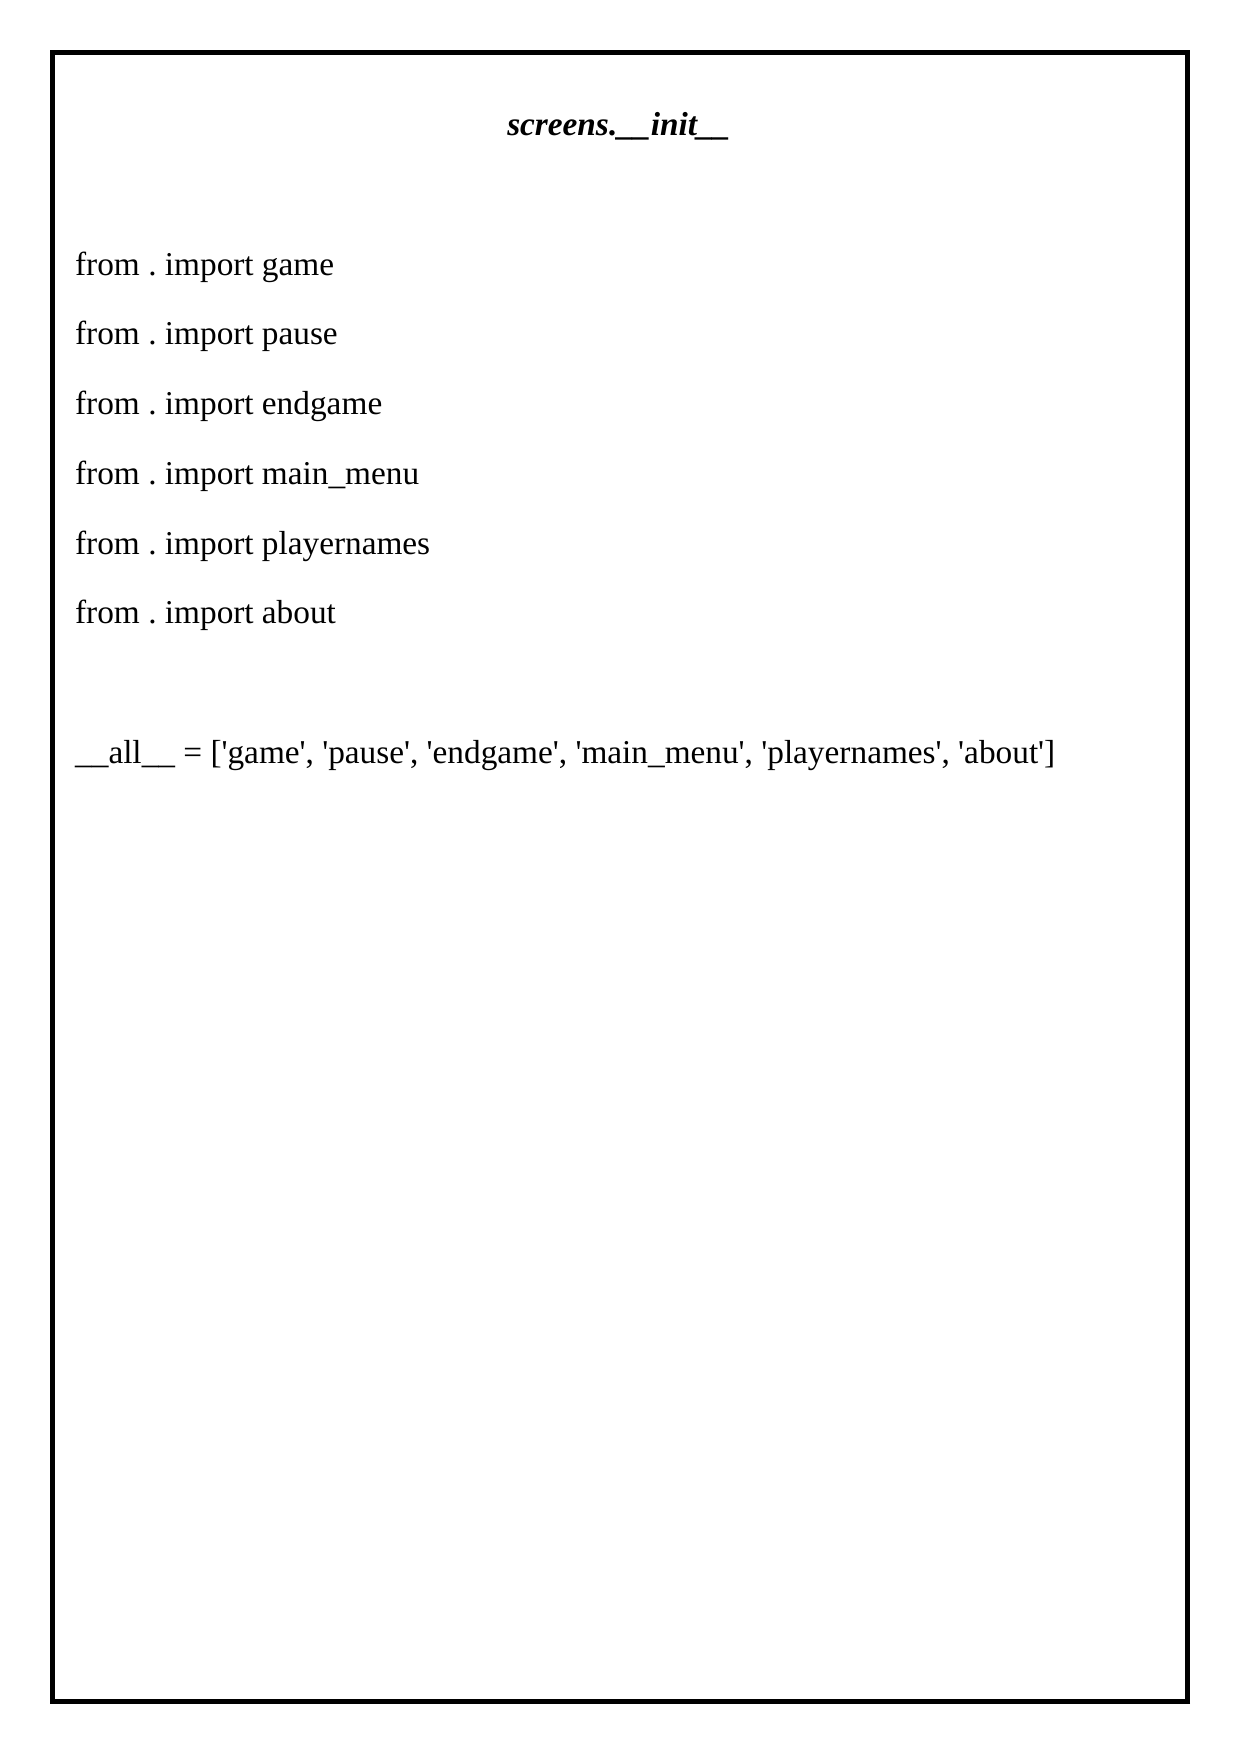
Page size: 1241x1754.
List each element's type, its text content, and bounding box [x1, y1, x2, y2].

list from . import playernames [75, 523, 1165, 561]
list from . import game [75, 244, 1165, 282]
list from . import main_menu [75, 453, 1165, 491]
list from . import endgame [75, 383, 1165, 422]
list screens.__init__ [75, 104, 1165, 142]
list __all__ = ['game', 'pause', 'endgame', 'main_menu', 'playernames', 'about'] [75, 732, 1165, 771]
list from . import about [75, 593, 1165, 631]
list from . import pause [75, 313, 1165, 352]
